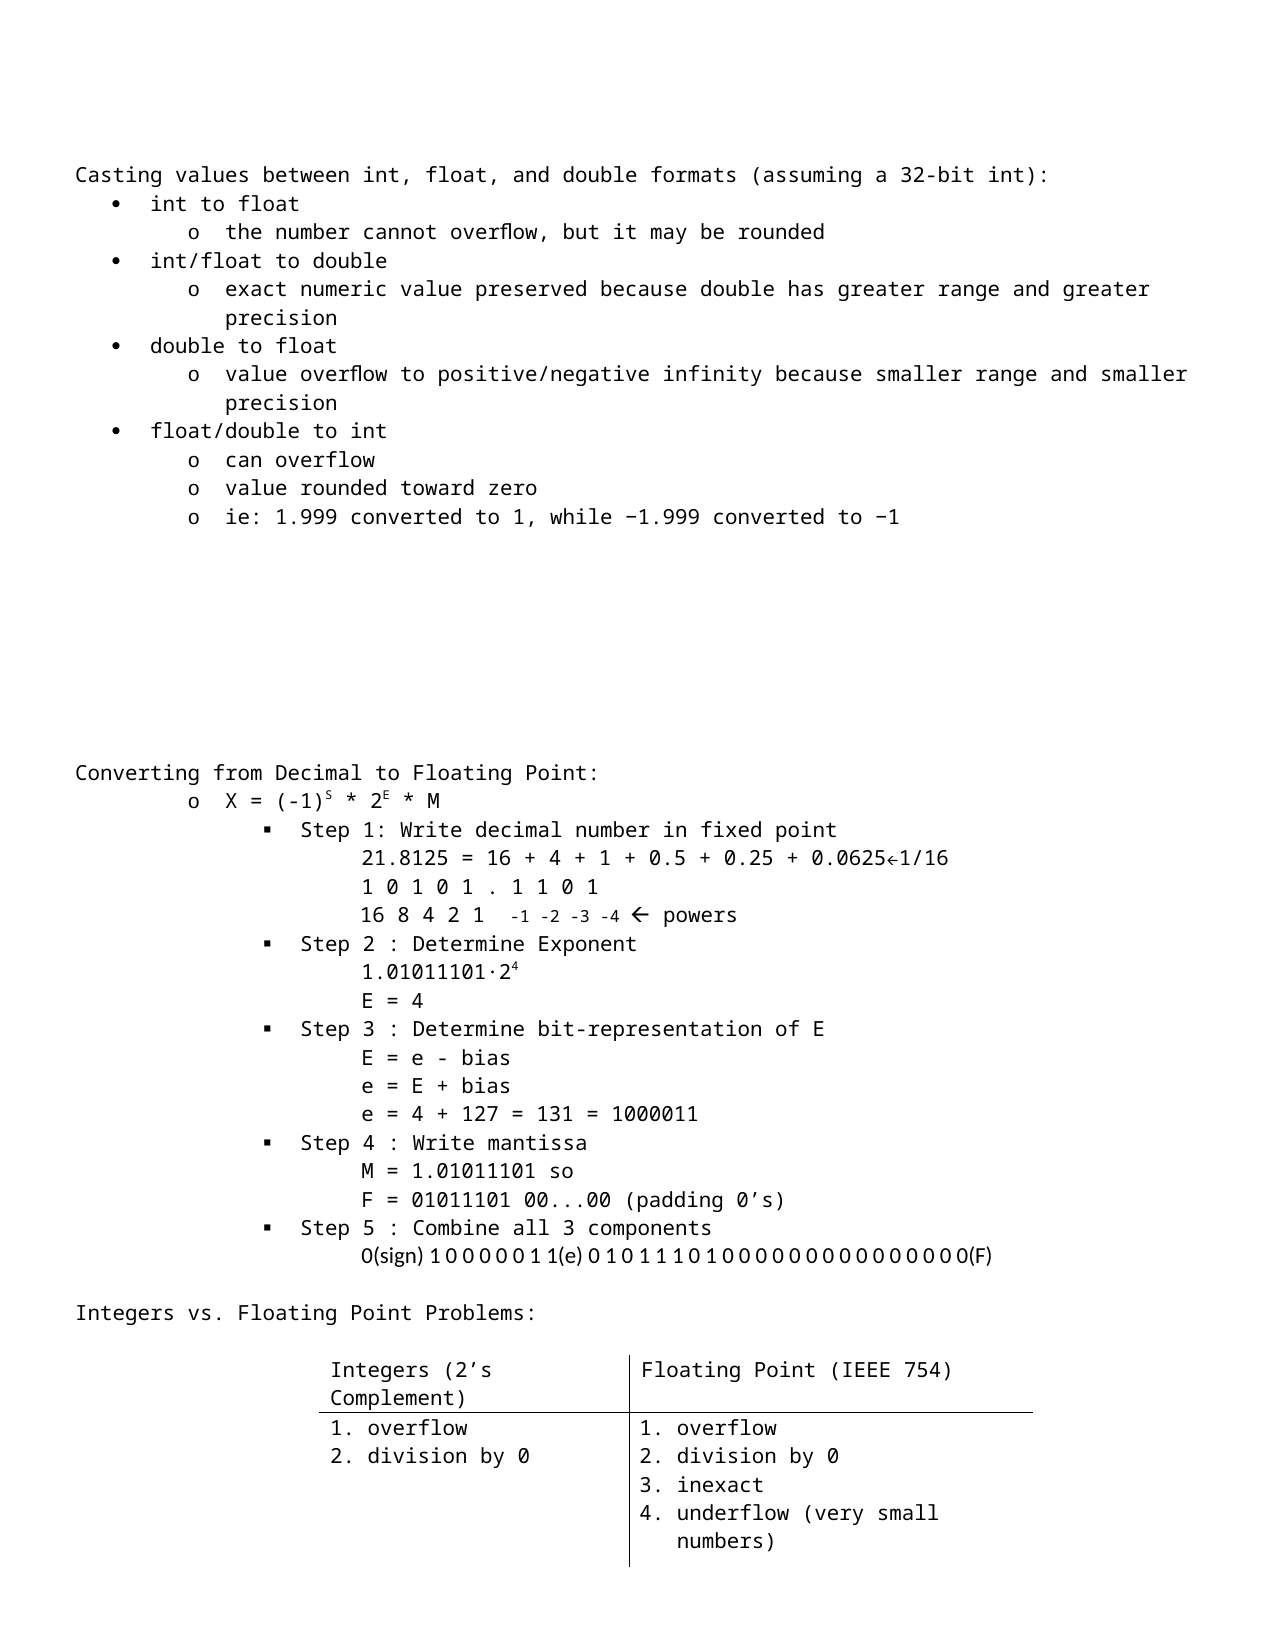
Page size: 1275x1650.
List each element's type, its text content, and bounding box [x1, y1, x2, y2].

list Step 3 : Determine bit-representation of E [262, 1014, 1200, 1043]
list Step 1: Write decimal number in fixed point [262, 815, 1200, 843]
table_header Floating Point (IEEE 754) [630, 1355, 1033, 1412]
text E = e - bias [150, 1043, 1200, 1071]
table_header Integers (2’s Complement) [319, 1355, 629, 1412]
list ie: 1.999 converted to 1, while −1.999 converted to −1 [187, 502, 1200, 531]
list X = (-1)S * 2E * M [187, 787, 1200, 815]
text Casting values between int, float, and double formats (assuming a 32-bit int): [75, 160, 1200, 189]
list Step 4 : Write mantissa [262, 1128, 1200, 1156]
list E = 4 [300, 986, 1200, 1014]
text Converting from Decimal to Floating Point: [75, 758, 1200, 787]
list value rounded toward zero [187, 473, 1200, 502]
list exact numeric value preserved because double has greater range and greater precision [187, 274, 1200, 331]
list int/float to double [112, 246, 1200, 274]
list int to float [112, 189, 1200, 217]
list 1.01011101·24 [300, 957, 1200, 986]
text F = 01011101 00...00 (padding 0’s) [75, 1185, 1200, 1213]
list value overﬂow to positive/negative infinity because smaller range and smaller precision [187, 359, 1200, 417]
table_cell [319, 1413, 629, 1567]
text e = 4 + 127 = 131 = 1000011 [150, 1099, 1200, 1128]
text Integers vs. Floating Point Problems: [75, 1298, 1200, 1327]
list 0(sign) 1 0 0 0 0 0 1 1(e) 0 1 0 1 1 1 0 1 0 0 0 0 0 0 0 0 0 0 0 0 0 0 0(F) [300, 1242, 1200, 1270]
text 21.8125 = 16 + 4 + 1 + 0.5 + 0.25 + 0.06251/16 [150, 843, 1200, 872]
list double to float [112, 331, 1200, 359]
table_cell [630, 1413, 1033, 1567]
list Step 5 : Combine all 3 components [262, 1213, 1200, 1242]
text 16 8 4 2 1 -1 -2 -3 -4 powers [150, 900, 1200, 929]
list M = 1.01011101 so [300, 1156, 1200, 1185]
list can overflow [187, 445, 1200, 473]
text e = E + bias [150, 1071, 1200, 1099]
text 1 0 1 0 1 . 1 1 0 1 [150, 872, 1200, 900]
list float/double to int [112, 417, 1200, 445]
list Step 2 : Determine Exponent [262, 929, 1200, 957]
list the number cannot overﬂow, but it may be rounded [187, 217, 1200, 246]
